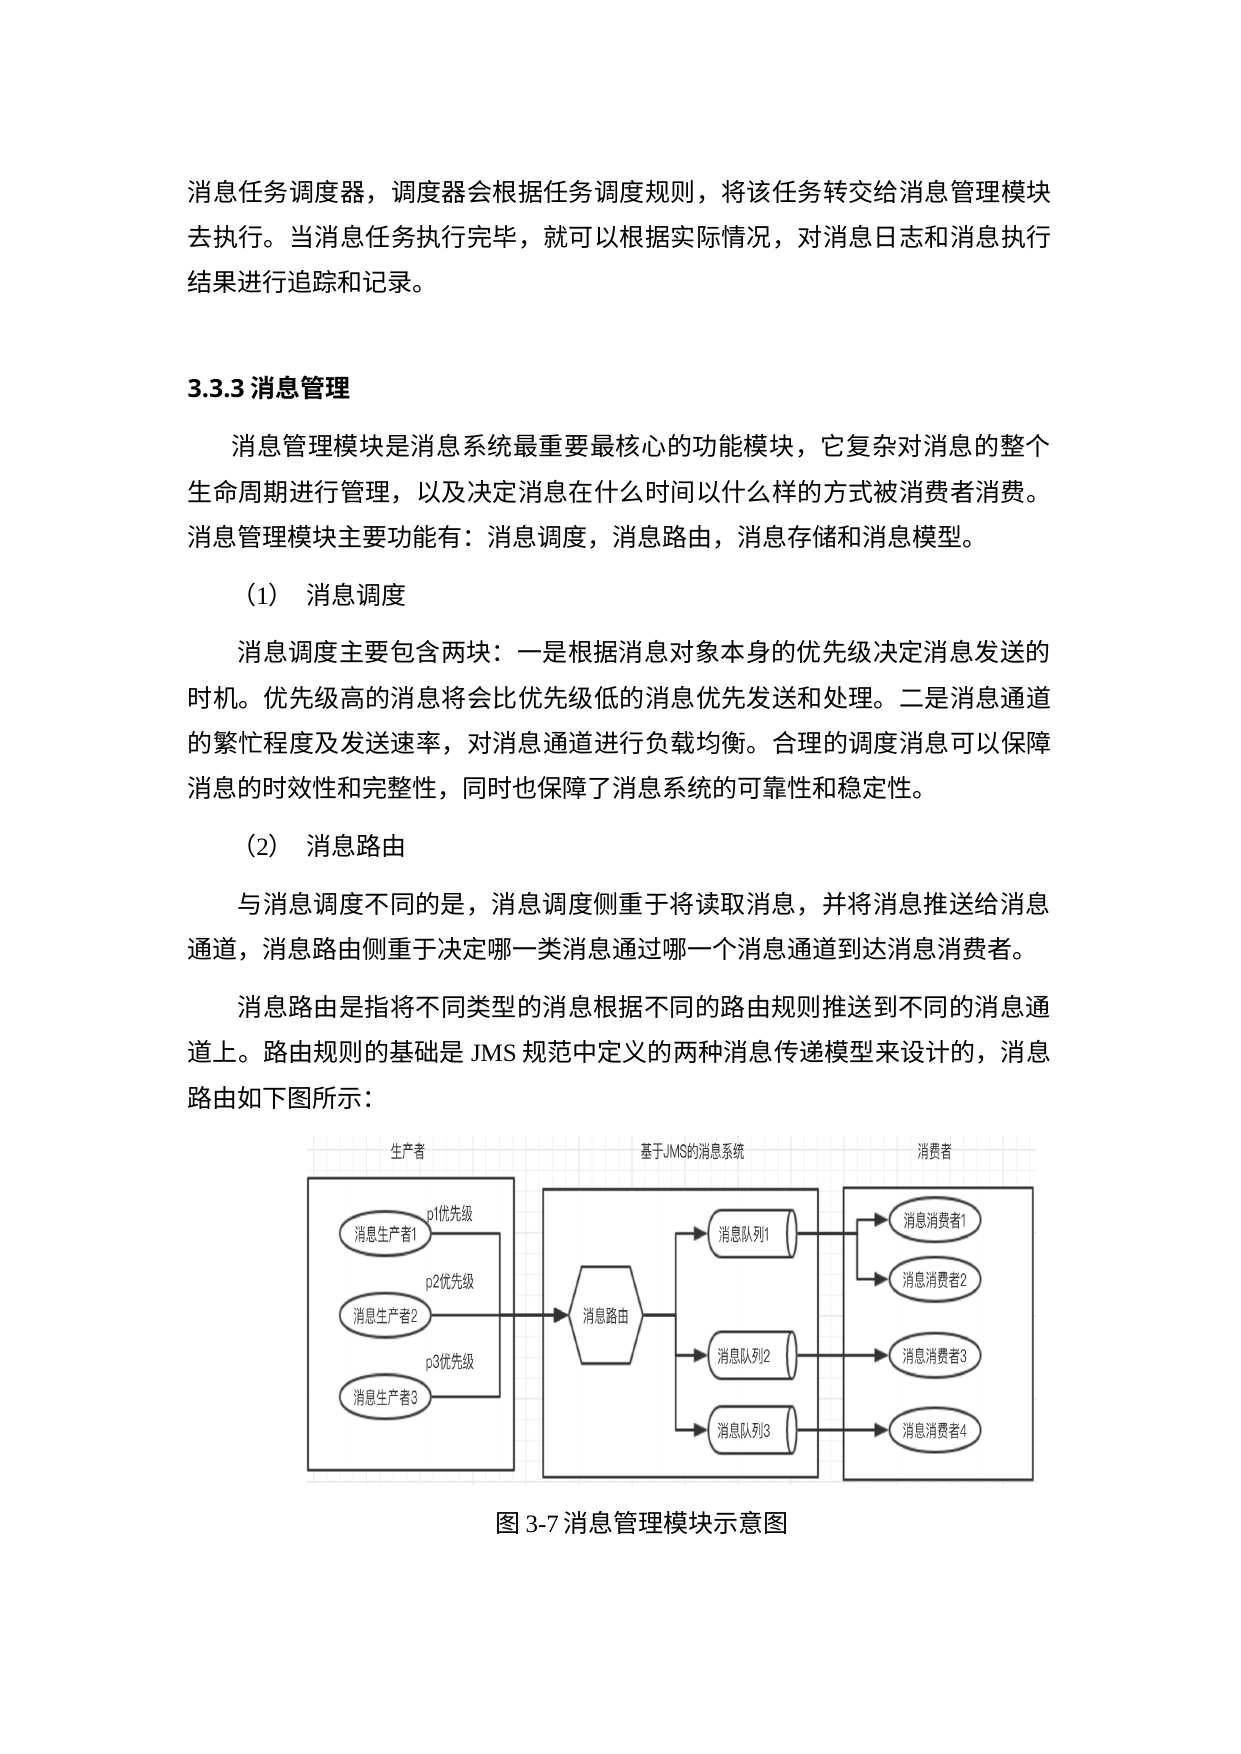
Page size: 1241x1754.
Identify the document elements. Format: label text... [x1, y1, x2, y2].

text 消息管理模块是消息系统最重要最核心的功能模块，它复杂对消息的整个生命周期进行管理，以及决定消息在什么时间以什么样的方式被消费者消费。消息管理模块主要功能有：消息调度，消息路由，消息存储和消息模型。 [187, 427, 1053, 553]
text 图3-7消息管理模块示意图 [187, 1503, 1053, 1539]
list 与消息调度不同的是，消息调度侧重于将读取消息，并将消息推送给消息通道，消息路由侧重于决定哪一类消息通过哪一个消息通道到达消息消费者。 [187, 884, 1053, 966]
list 消息路由是指将不同类型的消息根据不同的路由规则推送到不同的消息通道上。路由规则的基础是JMS规范中定义的两种消息传递模型来设计的，消息路由如下图所示： [187, 988, 1053, 1114]
list 消息路由 [231, 827, 1053, 863]
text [187, 172, 1053, 299]
text 3.3.3消息管理 [187, 369, 1050, 405]
picture [306, 1136, 1037, 1485]
list 消息调度 [231, 575, 1053, 611]
list 消息调度主要包含两块：一是根据消息对象本身的优先级决定消息发送的时机。优先级高的消息将会比优先级低的消息优先发送和处理。二是消息通道的繁忙程度及发送速率，对消息通道进行负载均衡。合理的调度消息可以保障消息的时效性和完整性，同时也保障了消息系统的可靠性和稳定性。 [187, 633, 1053, 805]
